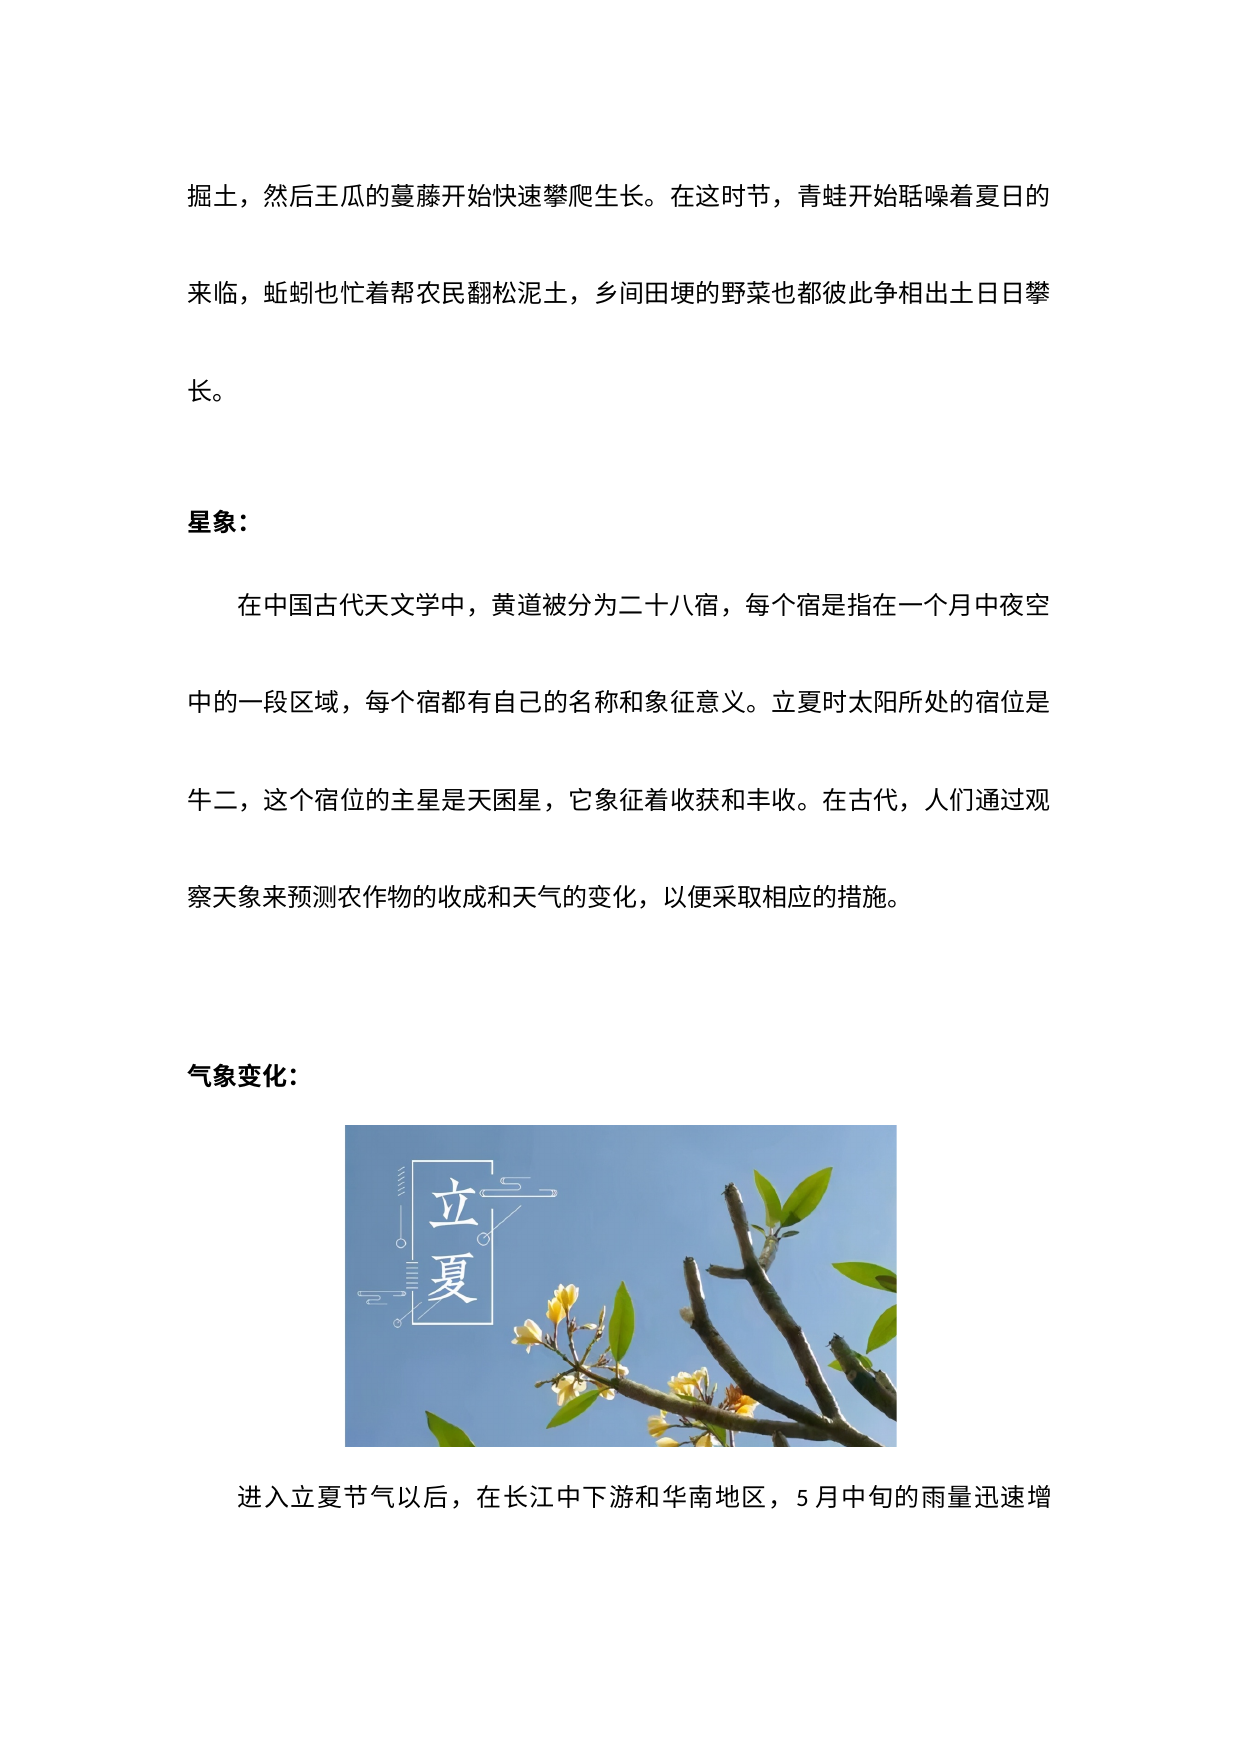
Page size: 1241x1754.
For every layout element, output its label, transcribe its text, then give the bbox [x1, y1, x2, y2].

text 在中国古代天文学中，黄道被分为二十八宿，每个宿是指在一个月中夜空中的一段区域，每个宿都有自己的名称和象征意义。立夏时太阳所处的宿位是牛二，这个宿位的主星是天囷星，它象征着收获和丰收。在古代，人们通过观察天象来预测农作物的收成和天气的变化，以便采取相应的措施。 [187, 571, 1053, 928]
picture [343, 1125, 897, 1447]
text 气象变化： [187, 1042, 1053, 1107]
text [187, 162, 1053, 422]
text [187, 1463, 1053, 1528]
text 星象： [187, 488, 1053, 553]
